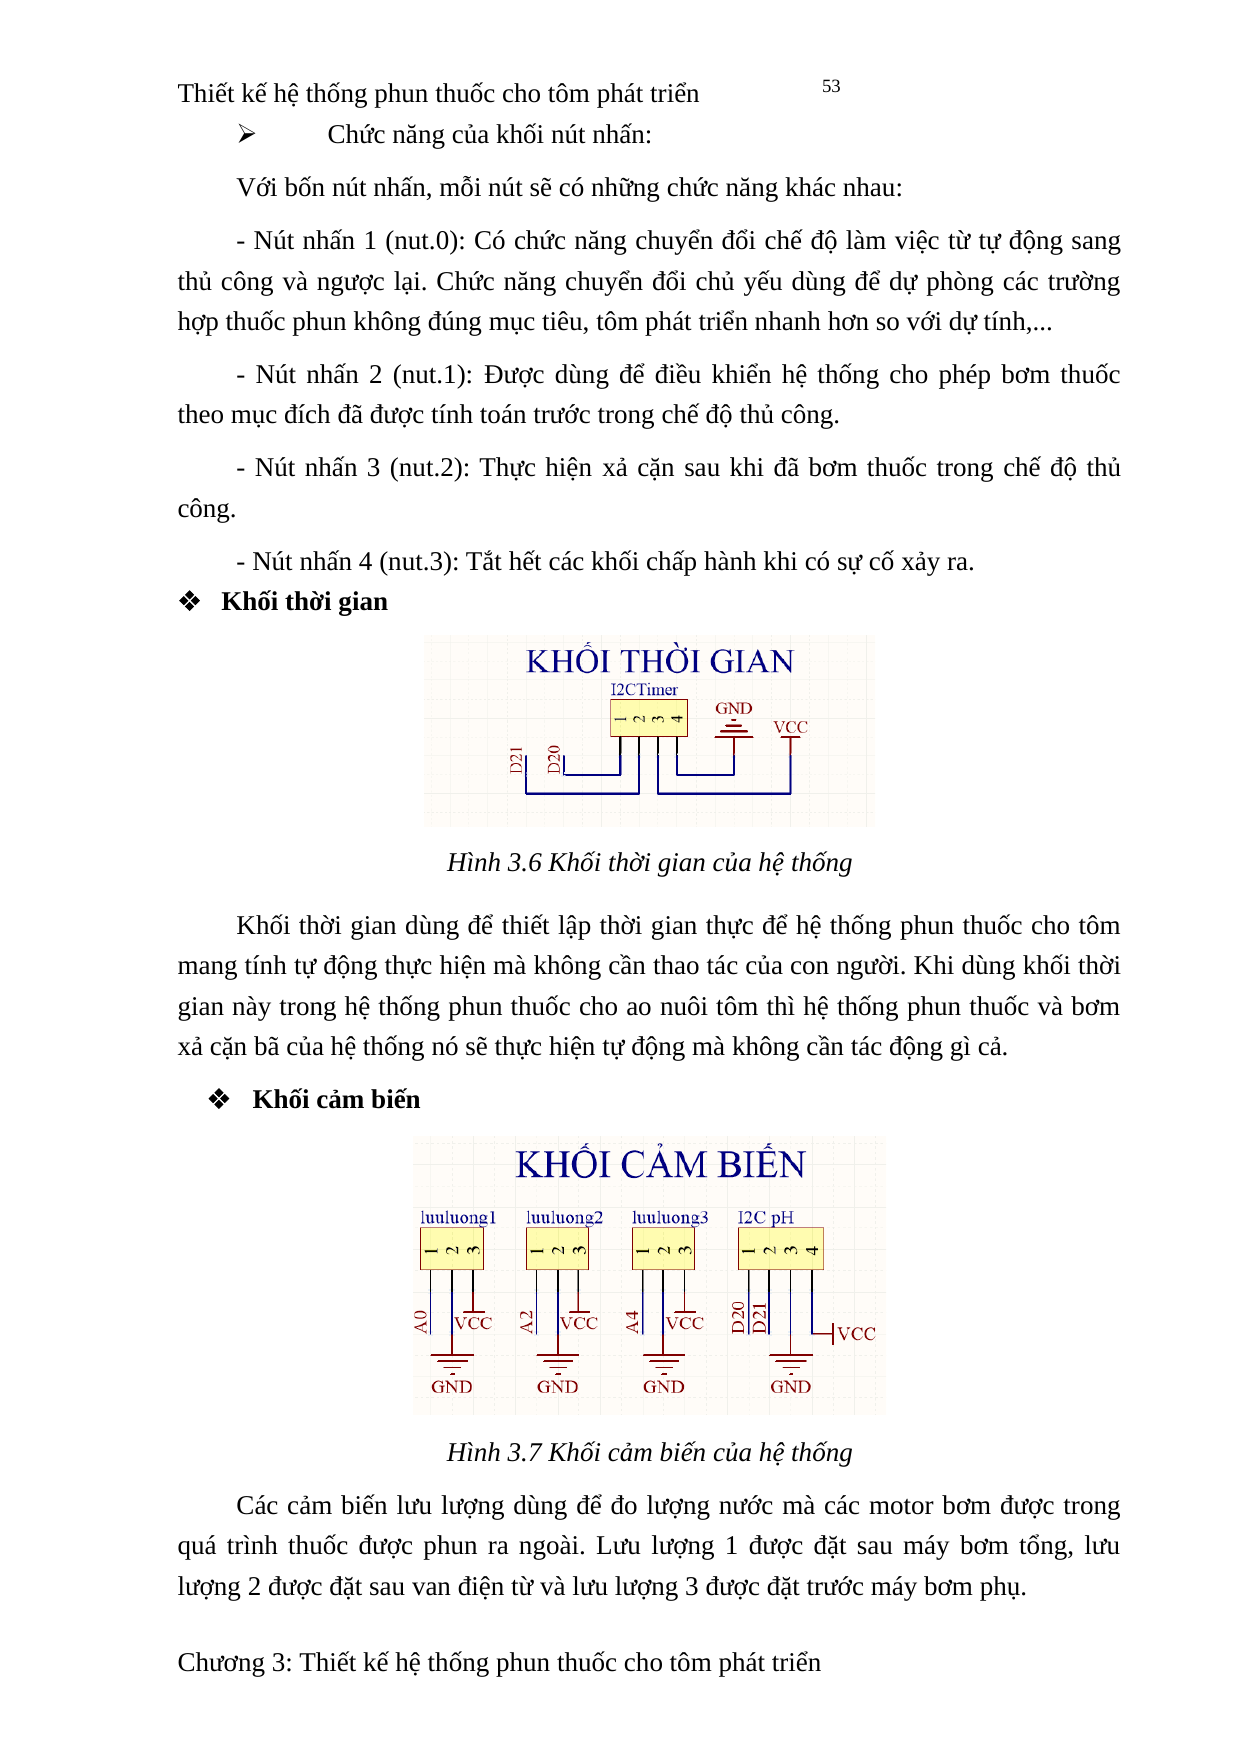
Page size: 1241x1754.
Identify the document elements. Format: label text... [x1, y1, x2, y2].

text - Nút nhấn 1 (nut.0): Có chức năng chuyển đổi chế độ làm việc từ tự động sang thủ công và ngược lại. Chức năng chuyển đổi chủ yếu dùng để dự phòng các trường hợp thuốc phun không đúng mục tiêu, tôm phát triển nhanh hơn so với dự tính,... [177, 224, 1122, 336]
list Chức năng của khối nút nhấn: [177, 118, 1122, 149]
text Với bốn nút nhấn, mỗi nút sẽ có những chức năng khác nhau: [177, 171, 1122, 202]
picture [413, 1136, 887, 1415]
text Khối thời gian dùng để thiết lập thời gian thực để hệ thống phun thuốc cho tôm mang tính tự động thực hiện mà không cần thao tác của con người. Khi dùng khối thời gian này trong hệ thống phun thuốc cho ao nuôi tôm thì hệ thống phun thuốc và bơm xả cặn bã của hệ thống nó sẽ thực hiện tự động mà không cần tác động gì cả. [177, 909, 1122, 1061]
text - Nút nhấn 2 (nut.1): Được dùng để điều khiển hệ thống cho phép bơm thuốc theo mục đích đã được tính toán trước trong chế độ thủ công. [177, 358, 1122, 429]
list Khối cảm biến [207, 1083, 1122, 1114]
text Hình 3.7 Khối cảm biến của hệ thống [177, 1436, 1122, 1467]
picture [424, 635, 876, 827]
text Các cảm biến lưu lượng dùng để đo lượng nước mà các motor bơm được trong quá trình thuốc được phun ra ngoài. Lưu lượng 1 được đặt sau máy bơm tổng, lưu lượng 2 được đặt sau van điện từ và lưu lượng 3 được đặt trước máy bơm phụ. [177, 1489, 1122, 1601]
list Khối thời gian [177, 585, 1122, 616]
text - Nút nhấn 3 (nut.2): Thực hiện xả cặn sau khi đã bơm thuốc trong chế độ thủ công. [177, 451, 1122, 523]
text - Nút nhấn 4 (nut.3): Tắt hết các khối chấp hành khi có sự cố xảy ra. [177, 544, 1122, 576]
text Hình 3.6 Khối thời gian của hệ thống [177, 846, 1122, 877]
